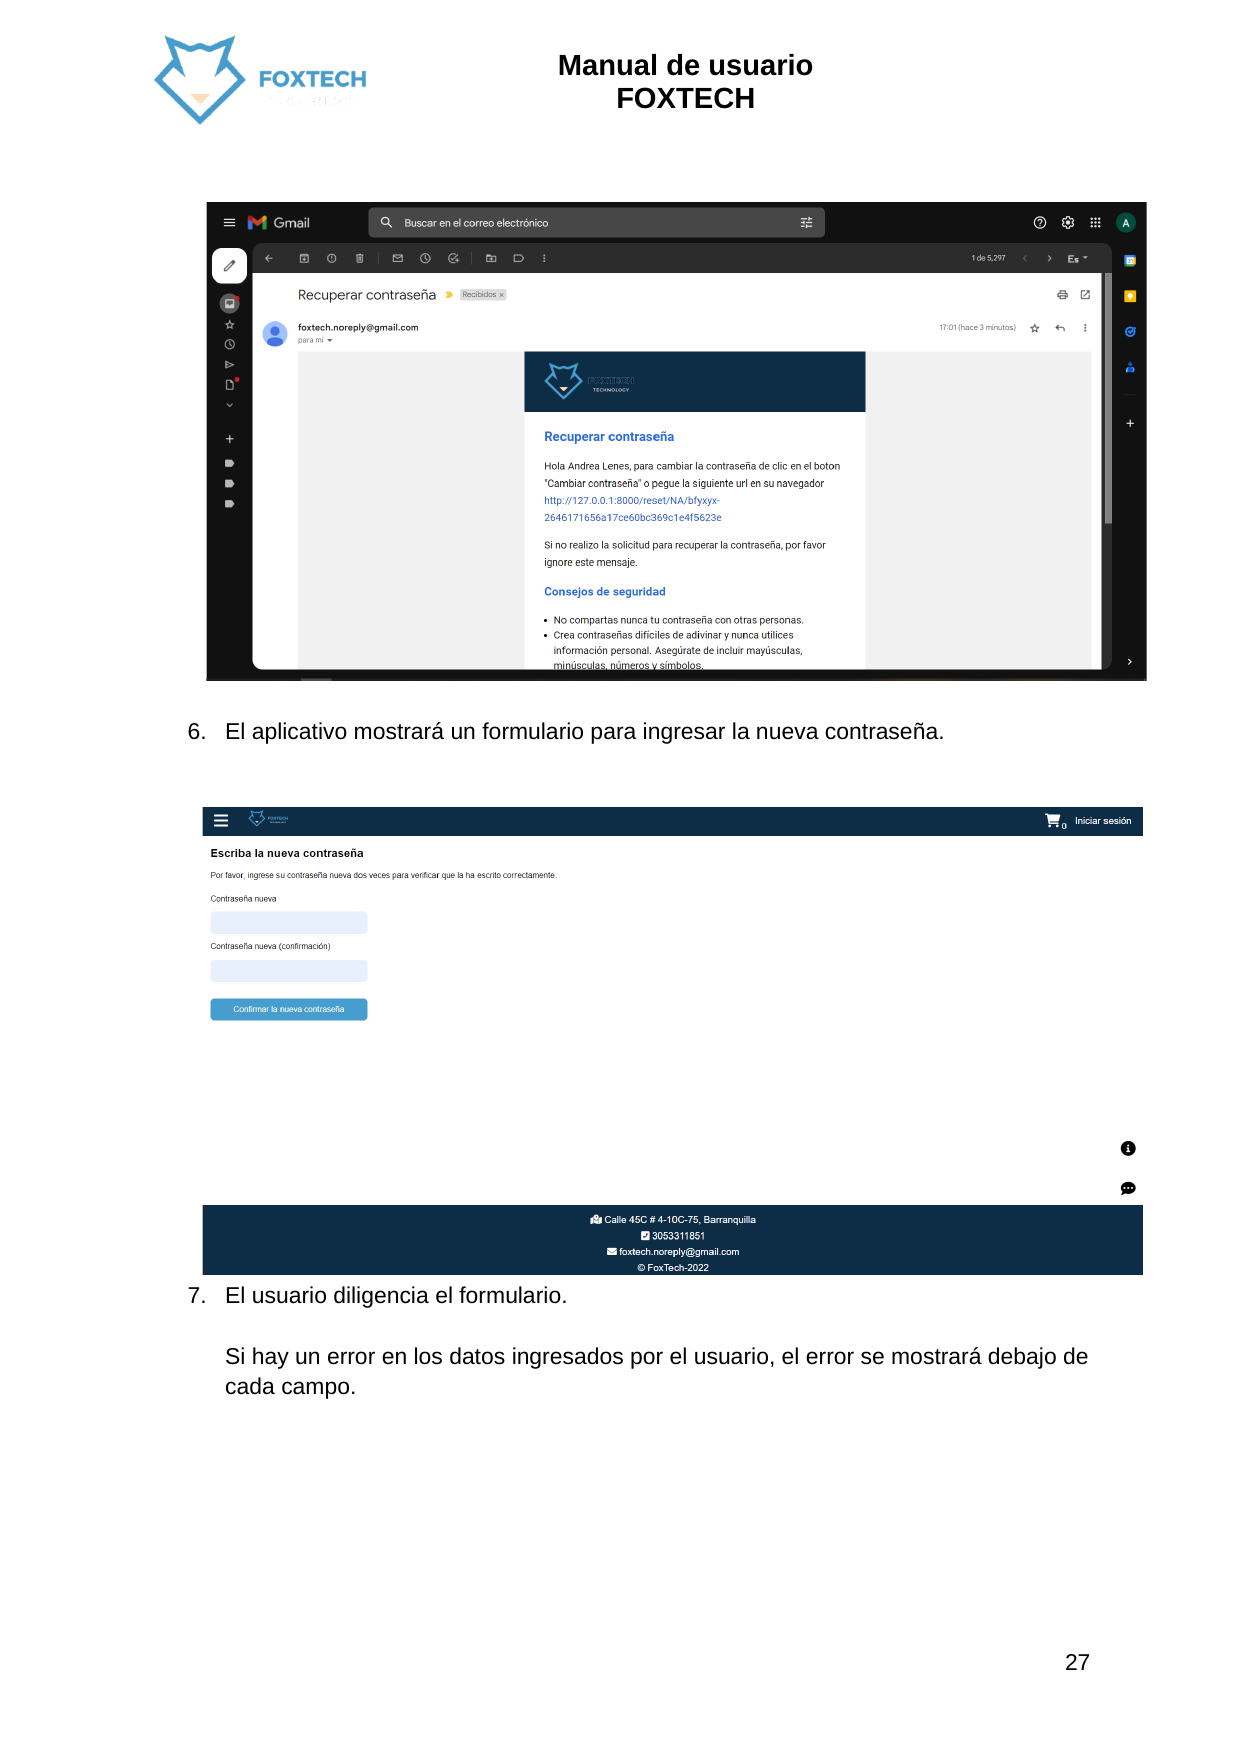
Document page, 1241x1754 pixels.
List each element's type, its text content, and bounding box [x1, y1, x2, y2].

text Si hay un error en los datos ingresados por el usuario, el error se mostrará debajo de cada campo. [225, 1343, 1090, 1399]
picture [130, 31, 400, 140]
picture [206, 202, 1147, 681]
picture [202, 807, 1143, 1275]
list El aplicativo mostrará un formulario para ingresar la nueva contraseña. [187, 718, 1090, 744]
